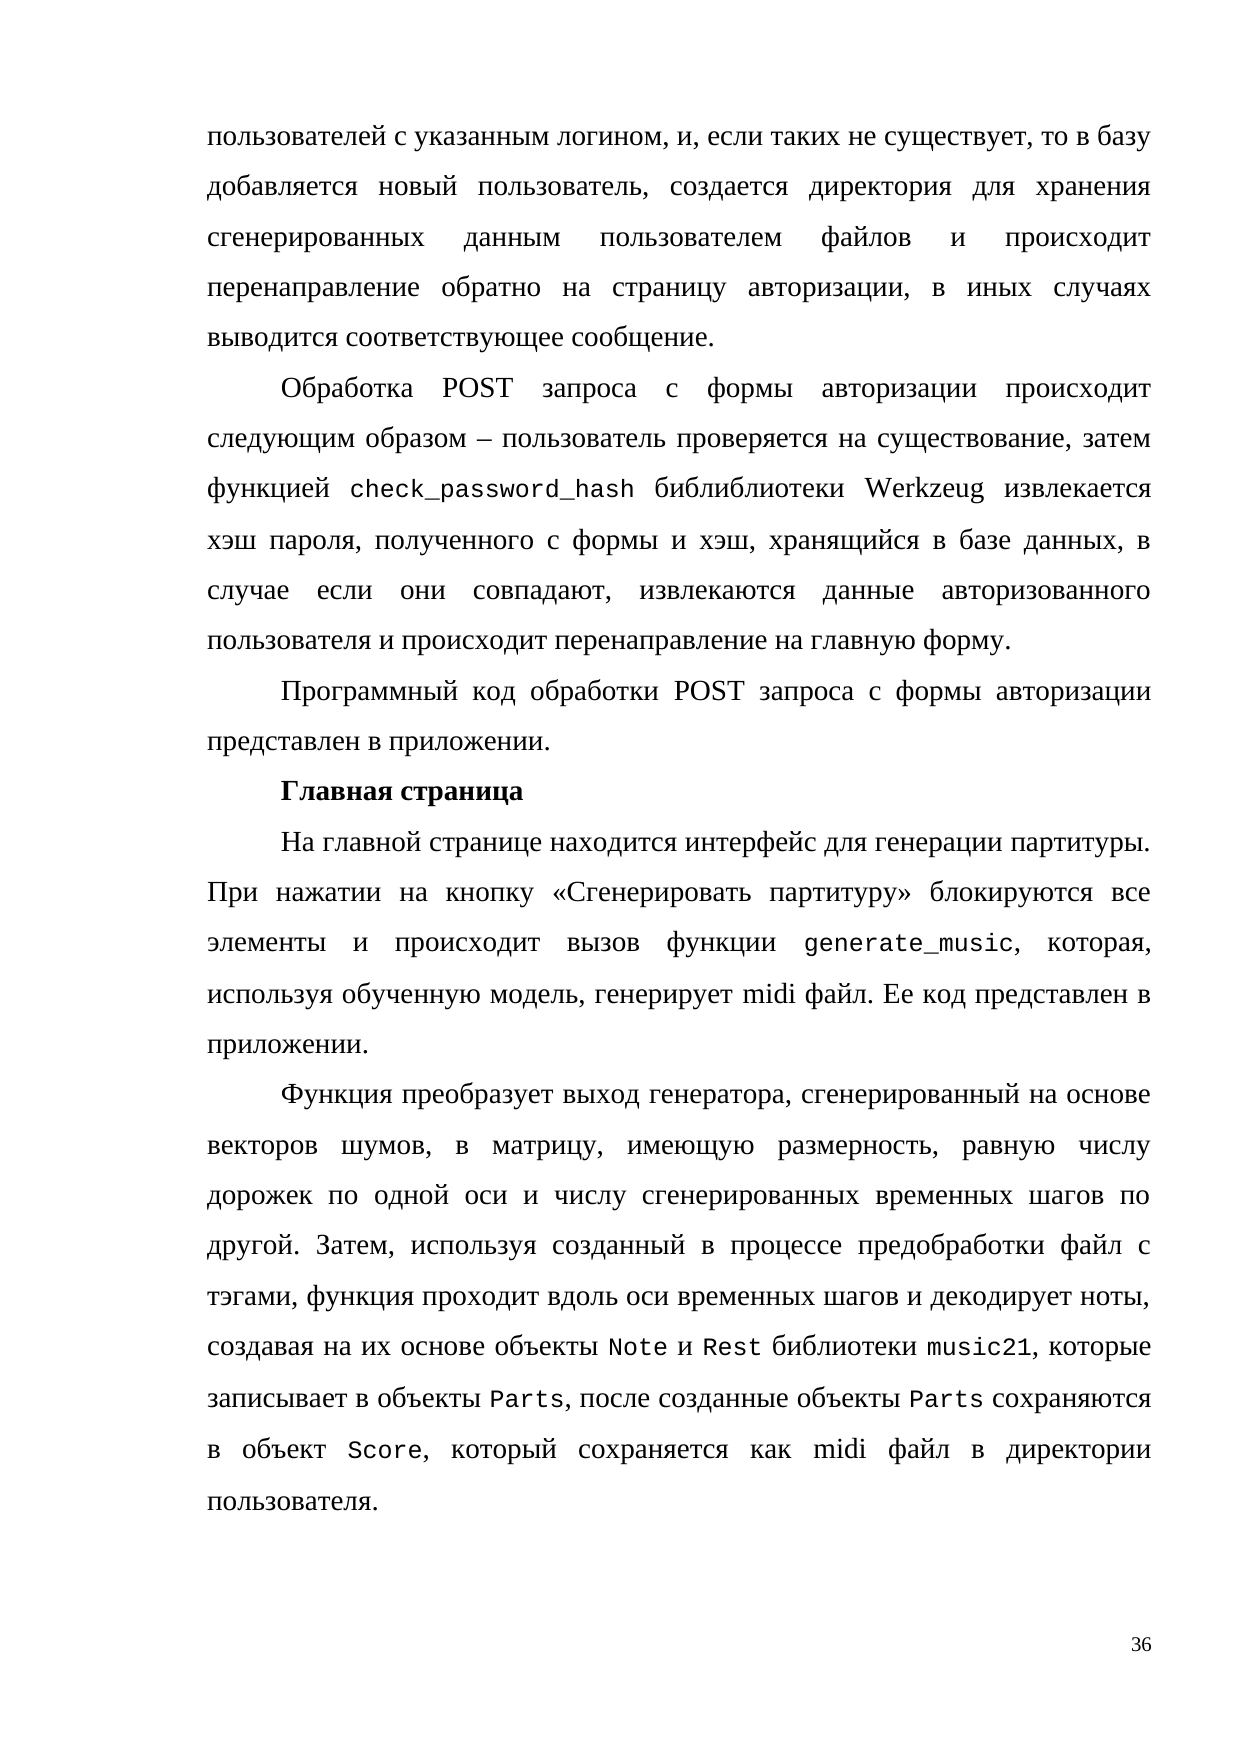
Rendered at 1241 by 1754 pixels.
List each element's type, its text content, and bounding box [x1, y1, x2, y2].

list Обработка POST запроса с формы авторизации происходит следующим образом – пользователь проверяется на существование, затем функцией check_password_hash библиблиотеки Werkzeug извлекается хэш пароля, полученного с формы и хэш, хранящийся в базе данных, в случае если они совпадают, извлекаются данные авторизованного пользователя и происходит перенаправление на главную форму. [207, 370, 1152, 656]
list Программный код обработки POST запроса с формы авторизации представлен в приложении. [207, 673, 1152, 757]
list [207, 118, 1152, 353]
list На главной странице находится интерфейс для генерации партитуры. При нажатии на кнопку «Сгенерировать партитуру» блокируются все элементы и происходит вызов функции generate_music, которая, используя обученную модель, генерирует midi файл. Ее код представлен в приложении. [207, 824, 1152, 1060]
list Главная страница [207, 773, 1152, 807]
list Функция преобразует выход генератора, сгенерированный на основе векторов шумов, в матрицу, имеющую размерность, равную числу дорожек по одной оси и числу сгенерированных временных шагов по другой. Затем, используя созданный в процессе предобработки файл с тэгами, функция проходит вдоль оси временных шагов и декодирует ноты, создавая на их основе объекты Note и Rest библиотеки music21, которые записывает в объекты Parts, после созданные объекты Parts сохраняются в объект Score, который сохраняется как midi файл в директории пользователя. [207, 1077, 1152, 1516]
